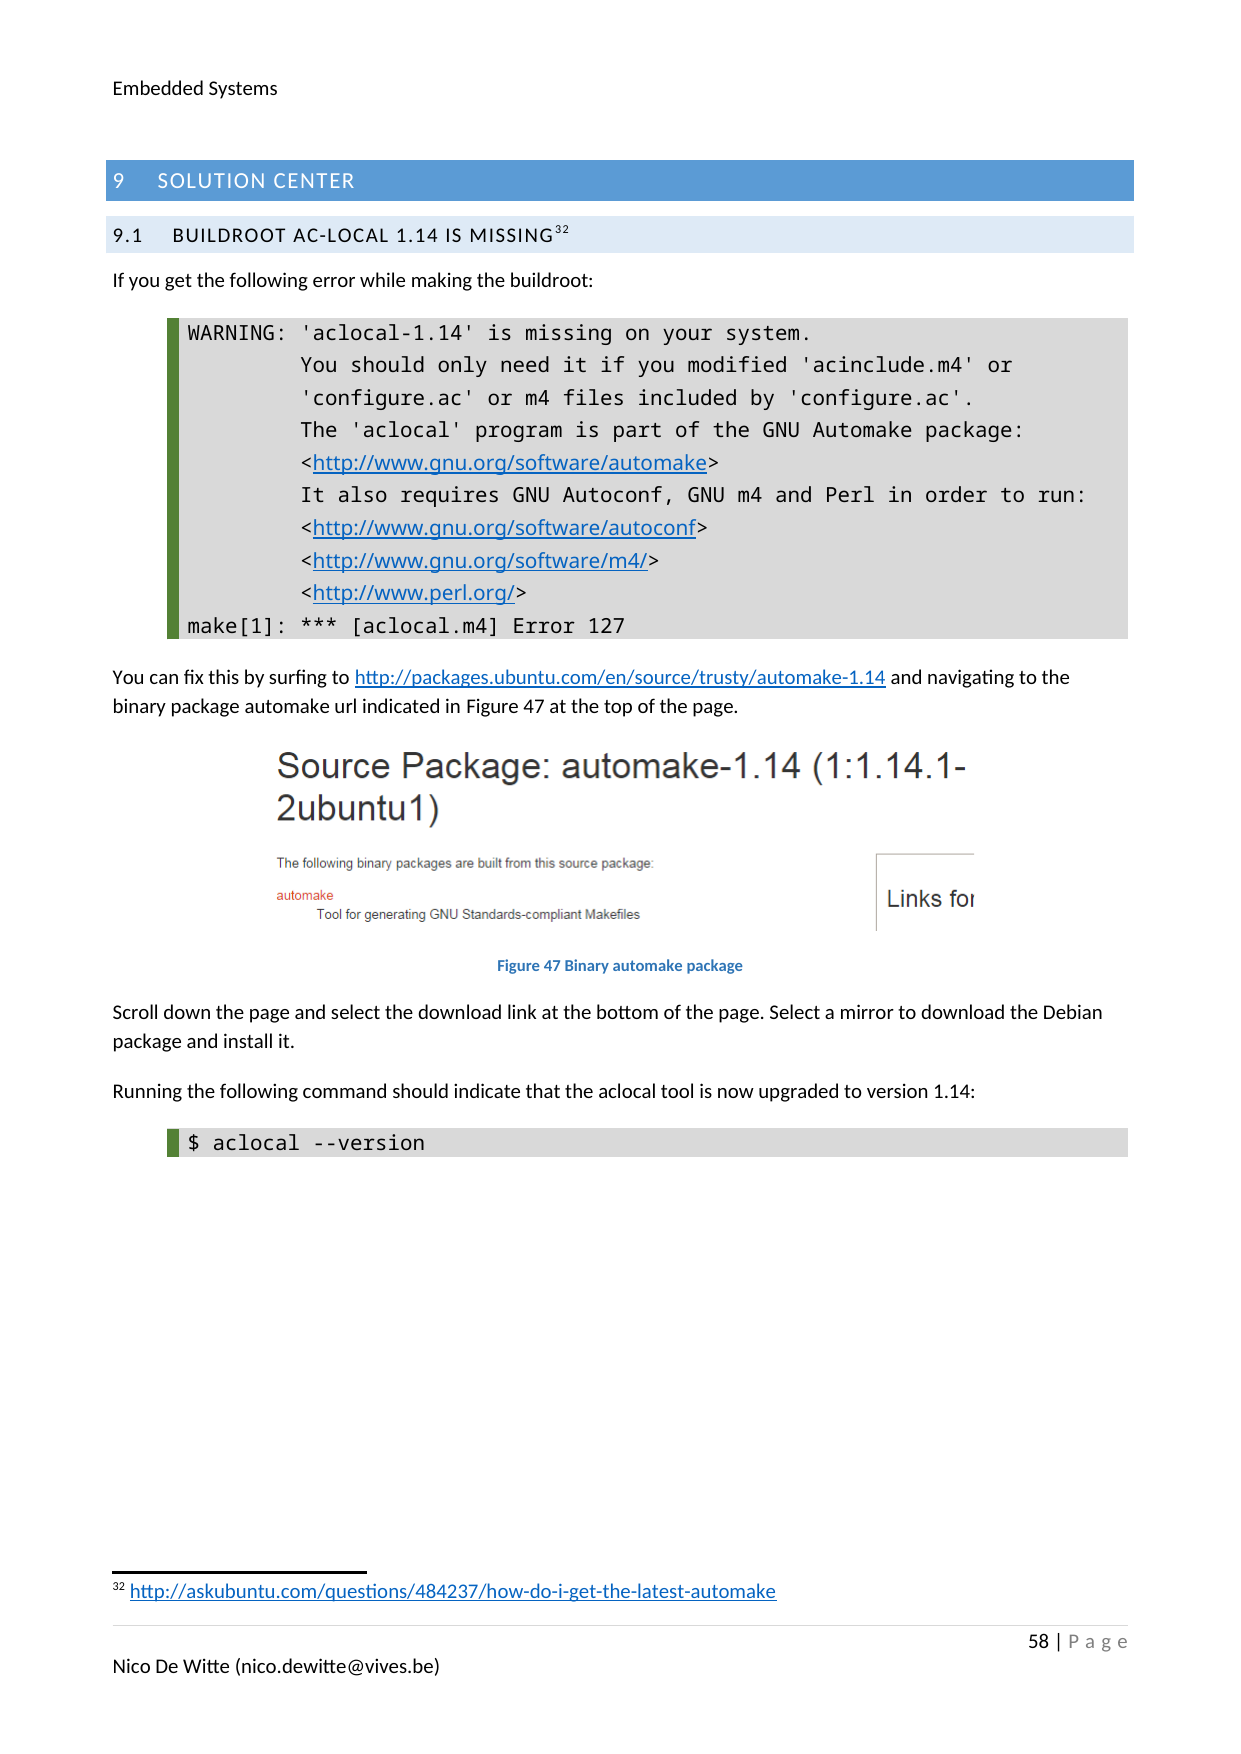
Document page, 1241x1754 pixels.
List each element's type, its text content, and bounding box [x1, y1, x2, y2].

picture [266, 743, 975, 931]
subtitle Buildroot ac-local 1.14 is missing [113, 222, 1128, 247]
text If you get the following error while making the buildroot: [112, 268, 1128, 293]
text You can fix this by surfing to http://packages.ubuntu.com/en/source/trusty/automake-1.14 and navigating to the binary package automake url indicated in Figure 45 at the top of the page. [112, 664, 1128, 719]
text Running the following command should indicate that the aclocal tool is now upgraded to version 1.14: [112, 1078, 1128, 1104]
text Figure Binary automake package [112, 955, 1128, 976]
text Scroll down the page and select the download link at the bottom of the page. Select a mirror to download the Debian package and install it. [112, 999, 1128, 1054]
text $ aclocal --version [167, 1128, 1128, 1157]
text WARNING: 'aclocal-1.14' is missing on your system. You should only need it if you modified 'acinclude.m4' or 'configure.ac' or m4 files included by 'configure.ac'. The 'aclocal' program is part of the GNU Automake package: <http://www.gnu.org/software/automake> It also requires GNU Autoconf, GNU m4 and Perl in order to run: <http://www.gnu.org/software/autoconf> <http://www.gnu.org/software/m4/> <http://www.perl.org/> make[1]: *** [aclocal.m4] Error 127 [179, 318, 1128, 639]
subtitle Solution Center [113, 167, 1128, 195]
